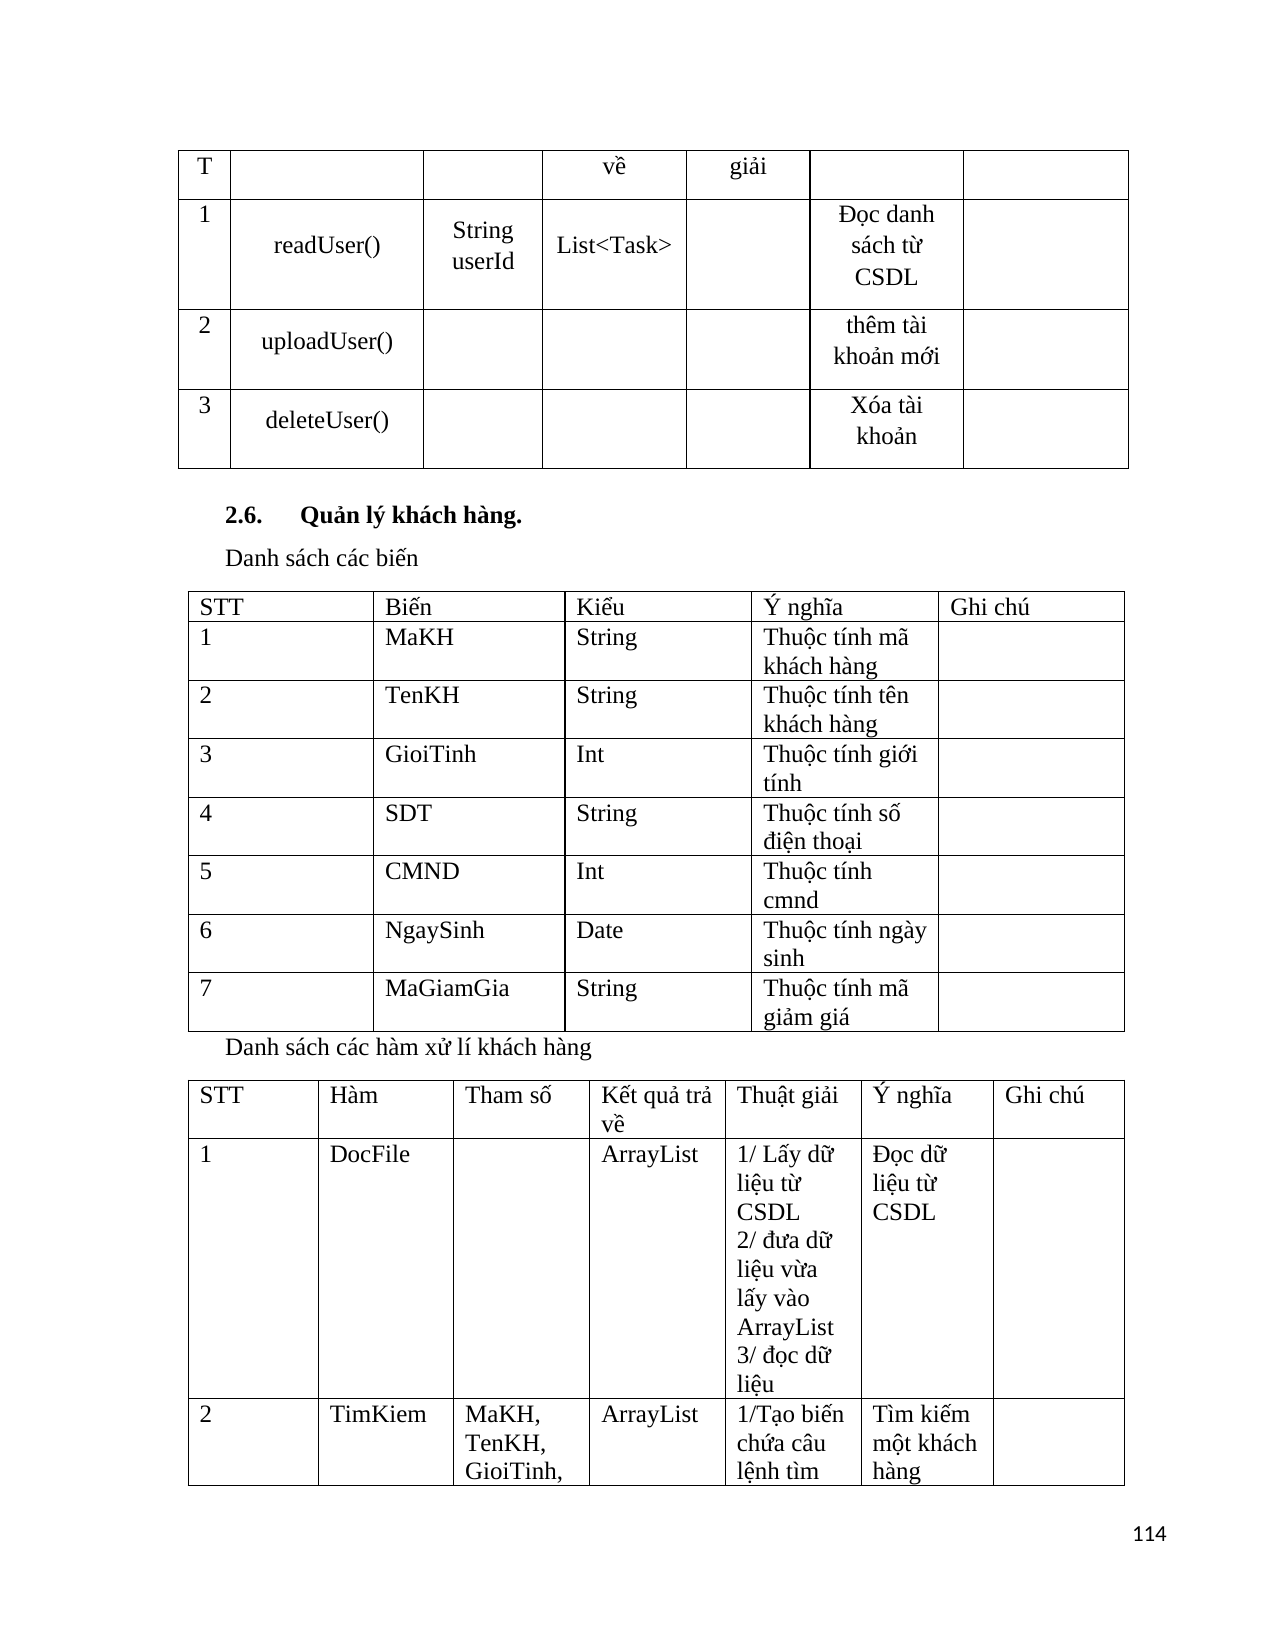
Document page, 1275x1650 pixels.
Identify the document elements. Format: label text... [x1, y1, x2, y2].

list Quản lý khách hàng. [225, 500, 1167, 529]
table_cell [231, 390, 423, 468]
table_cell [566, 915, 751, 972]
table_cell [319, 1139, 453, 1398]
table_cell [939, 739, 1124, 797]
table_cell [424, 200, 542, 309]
list Danh sách các hàm xử lí khách hàng [225, 1032, 1167, 1061]
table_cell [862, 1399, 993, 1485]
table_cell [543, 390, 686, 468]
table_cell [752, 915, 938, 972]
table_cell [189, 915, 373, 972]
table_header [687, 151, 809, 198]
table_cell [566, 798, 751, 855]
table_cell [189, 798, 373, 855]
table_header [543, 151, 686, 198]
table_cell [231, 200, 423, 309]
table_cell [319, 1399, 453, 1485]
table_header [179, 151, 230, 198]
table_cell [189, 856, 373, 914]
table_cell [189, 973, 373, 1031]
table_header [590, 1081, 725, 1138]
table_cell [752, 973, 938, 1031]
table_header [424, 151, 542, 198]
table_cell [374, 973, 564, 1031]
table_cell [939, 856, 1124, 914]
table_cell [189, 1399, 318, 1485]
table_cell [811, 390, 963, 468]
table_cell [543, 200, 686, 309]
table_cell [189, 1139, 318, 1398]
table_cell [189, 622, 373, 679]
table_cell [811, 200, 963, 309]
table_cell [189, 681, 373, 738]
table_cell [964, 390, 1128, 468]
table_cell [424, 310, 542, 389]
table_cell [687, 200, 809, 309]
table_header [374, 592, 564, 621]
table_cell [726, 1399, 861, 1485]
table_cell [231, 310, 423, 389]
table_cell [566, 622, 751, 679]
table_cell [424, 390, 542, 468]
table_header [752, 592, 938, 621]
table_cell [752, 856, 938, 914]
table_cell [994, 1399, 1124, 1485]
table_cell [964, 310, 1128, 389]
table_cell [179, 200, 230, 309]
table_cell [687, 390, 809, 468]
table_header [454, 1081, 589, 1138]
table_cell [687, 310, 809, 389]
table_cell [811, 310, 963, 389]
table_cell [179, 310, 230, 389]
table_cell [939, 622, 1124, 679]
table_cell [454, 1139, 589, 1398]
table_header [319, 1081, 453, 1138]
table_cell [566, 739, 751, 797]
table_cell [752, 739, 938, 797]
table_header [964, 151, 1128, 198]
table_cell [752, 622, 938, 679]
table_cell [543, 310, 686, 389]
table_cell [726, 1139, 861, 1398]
list Danh sách các biến [225, 543, 1167, 572]
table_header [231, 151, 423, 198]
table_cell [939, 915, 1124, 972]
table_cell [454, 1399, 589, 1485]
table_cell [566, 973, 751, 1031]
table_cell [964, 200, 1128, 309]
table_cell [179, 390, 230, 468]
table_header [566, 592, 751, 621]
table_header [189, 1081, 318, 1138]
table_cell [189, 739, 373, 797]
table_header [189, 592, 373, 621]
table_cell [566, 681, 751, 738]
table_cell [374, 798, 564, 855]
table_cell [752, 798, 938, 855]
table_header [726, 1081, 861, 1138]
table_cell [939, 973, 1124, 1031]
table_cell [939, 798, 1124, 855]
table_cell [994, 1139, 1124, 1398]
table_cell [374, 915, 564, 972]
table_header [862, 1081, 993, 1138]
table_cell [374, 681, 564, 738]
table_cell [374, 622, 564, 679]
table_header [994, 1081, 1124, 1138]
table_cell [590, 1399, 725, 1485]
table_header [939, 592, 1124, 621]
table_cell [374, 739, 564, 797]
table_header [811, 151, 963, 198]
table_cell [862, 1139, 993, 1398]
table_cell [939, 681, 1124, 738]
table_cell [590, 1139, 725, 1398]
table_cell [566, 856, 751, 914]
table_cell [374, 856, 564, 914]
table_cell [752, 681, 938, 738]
